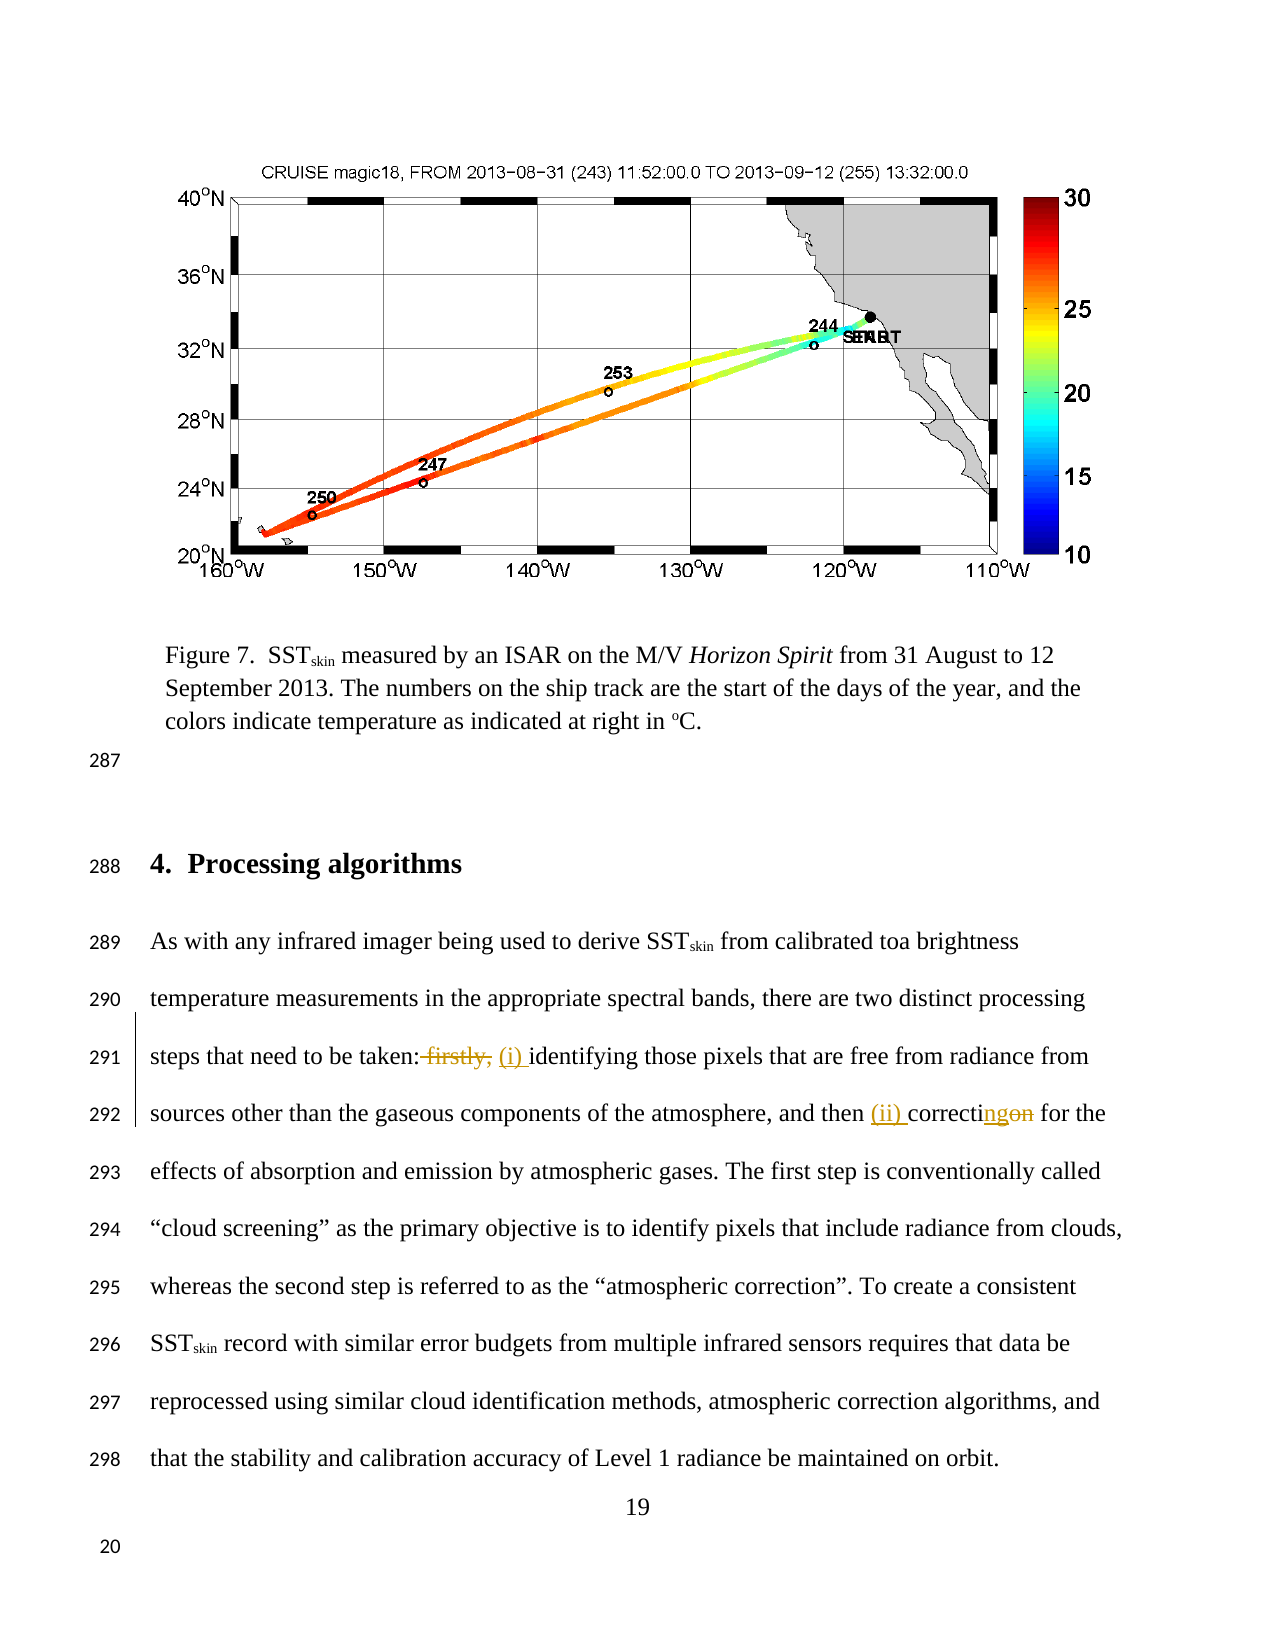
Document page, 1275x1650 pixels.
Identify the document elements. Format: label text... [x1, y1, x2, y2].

picture [164, 157, 1104, 583]
text As with any infrared imager being used to derive SSTskin from calibrated toa brightness temperature measurements in the appropriate spectral bands, there are two distinct processing steps that need to be taken: identifying those pixels that are free from radiance from sources other than the gaseous components of the atmosphere, and then correcti for the effects of absorption and emission by atmospheric gases. The first step is conventionally called “cloud screening” as the primary objective is to identify pixels that include radiance from clouds, whereas the second step is referred to as the “atmospheric correction”. To create a consistent SSTskin record with similar error budgets from multiple infrared sensors requires that data be reprocessed using similar cloud identification methods, atmospheric correction algorithms, and that the stability and calibration accuracy of Level 1 radiance be maintained on orbit. [150, 926, 1125, 1472]
subtitle Processing algorithms [150, 846, 1125, 880]
